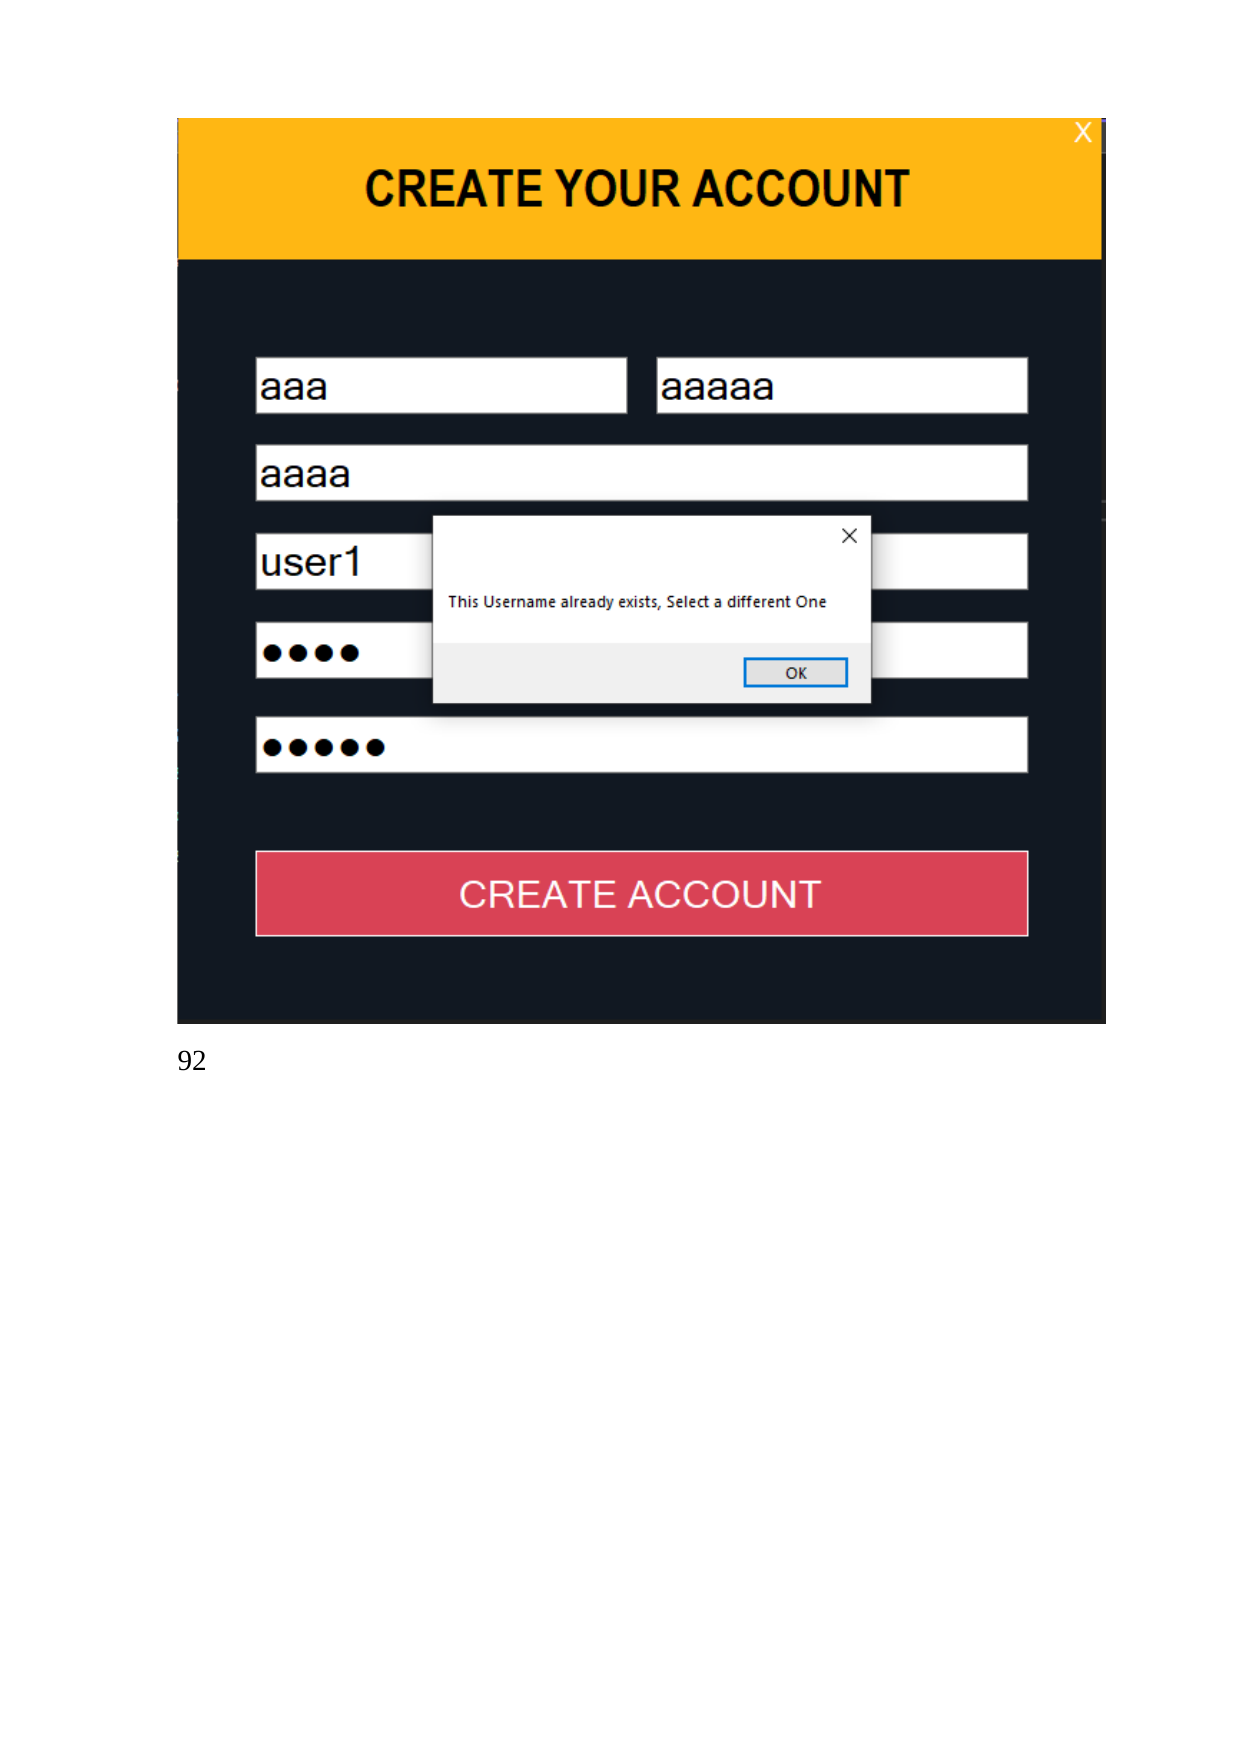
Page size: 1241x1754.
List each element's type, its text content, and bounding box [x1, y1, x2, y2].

picture [177, 118, 1106, 1024]
text 92 [177, 1043, 1152, 1076]
